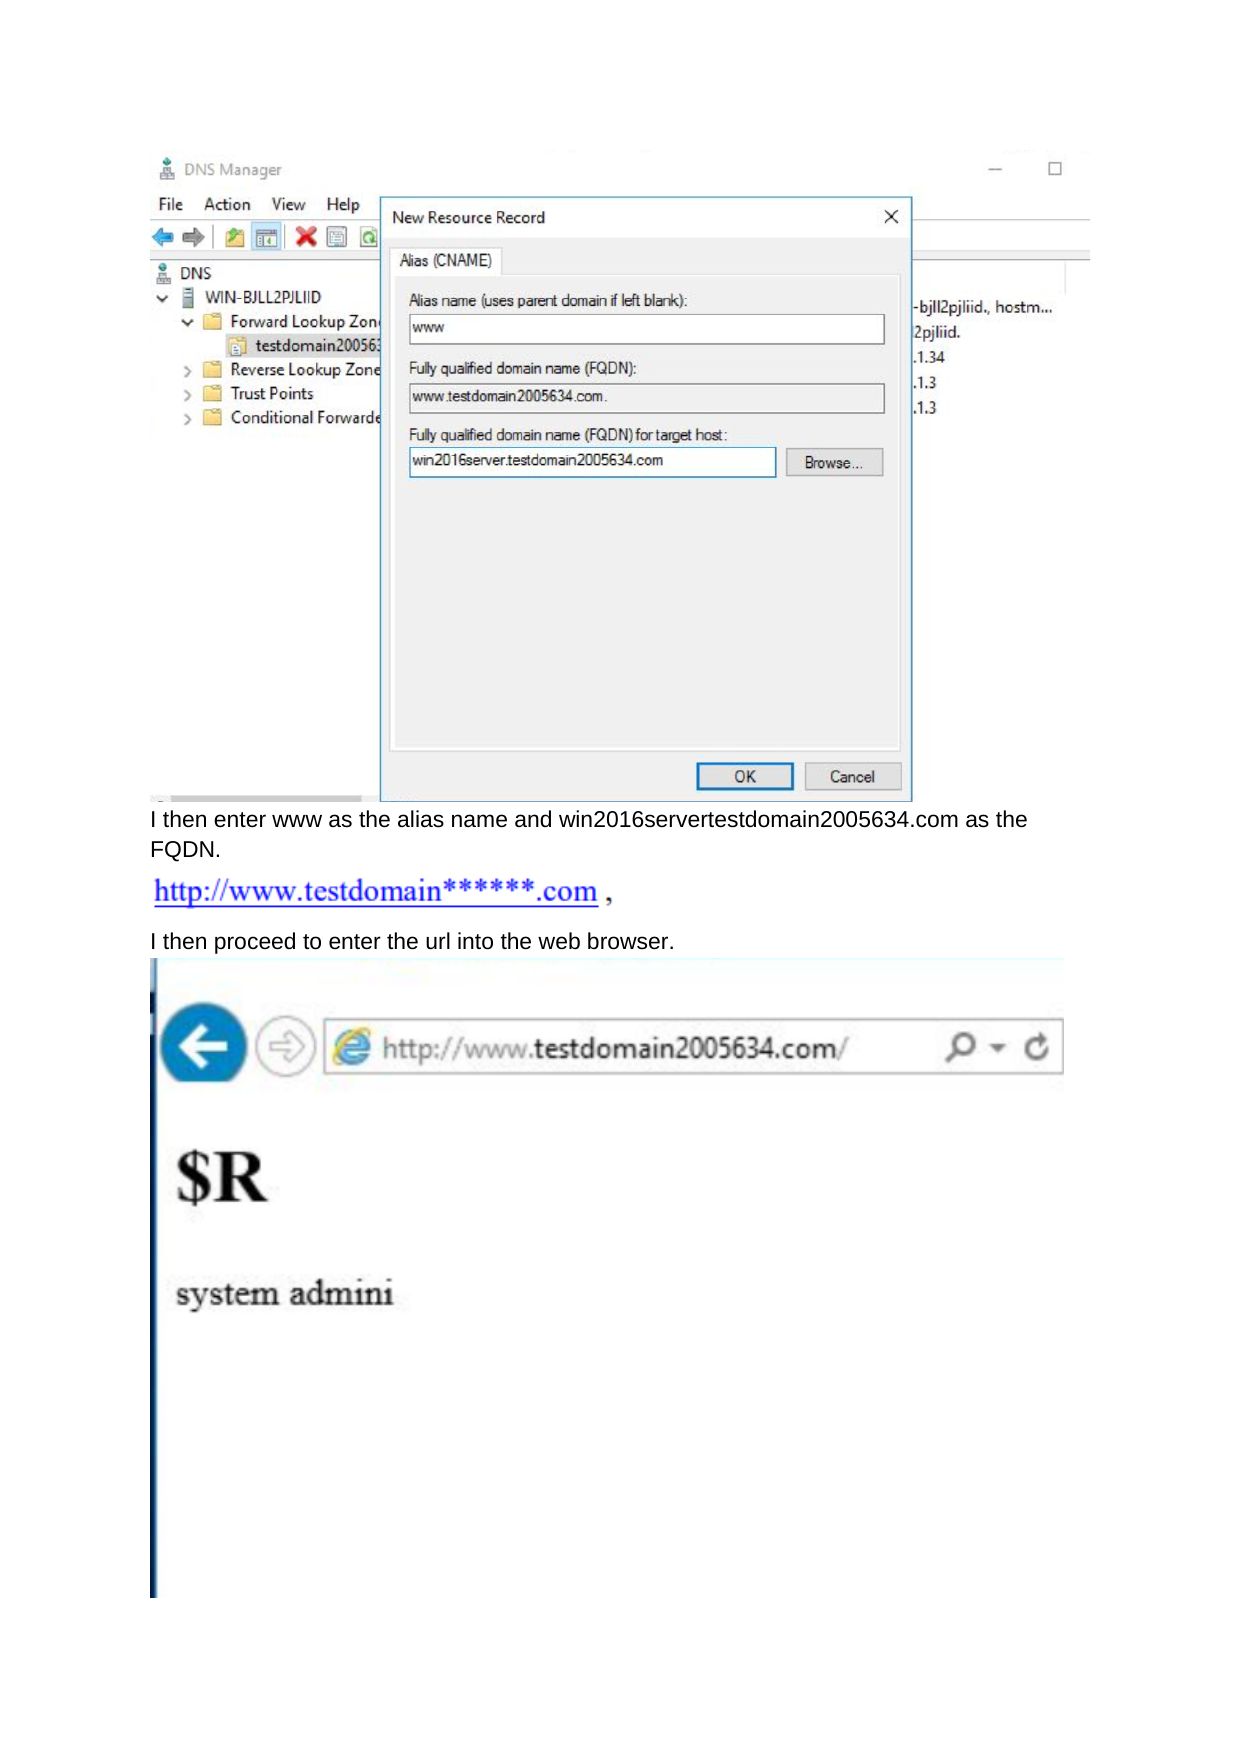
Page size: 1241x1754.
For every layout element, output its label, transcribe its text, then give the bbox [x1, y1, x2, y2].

picture [150, 958, 1064, 1598]
text I then proceed to enter the url into the web browser. [150, 928, 1090, 954]
text I then enter www as the alias name and win2016servertestdomain2005634.com as the FQDN. [150, 806, 1090, 862]
picture [150, 866, 613, 925]
picture [150, 150, 1091, 802]
